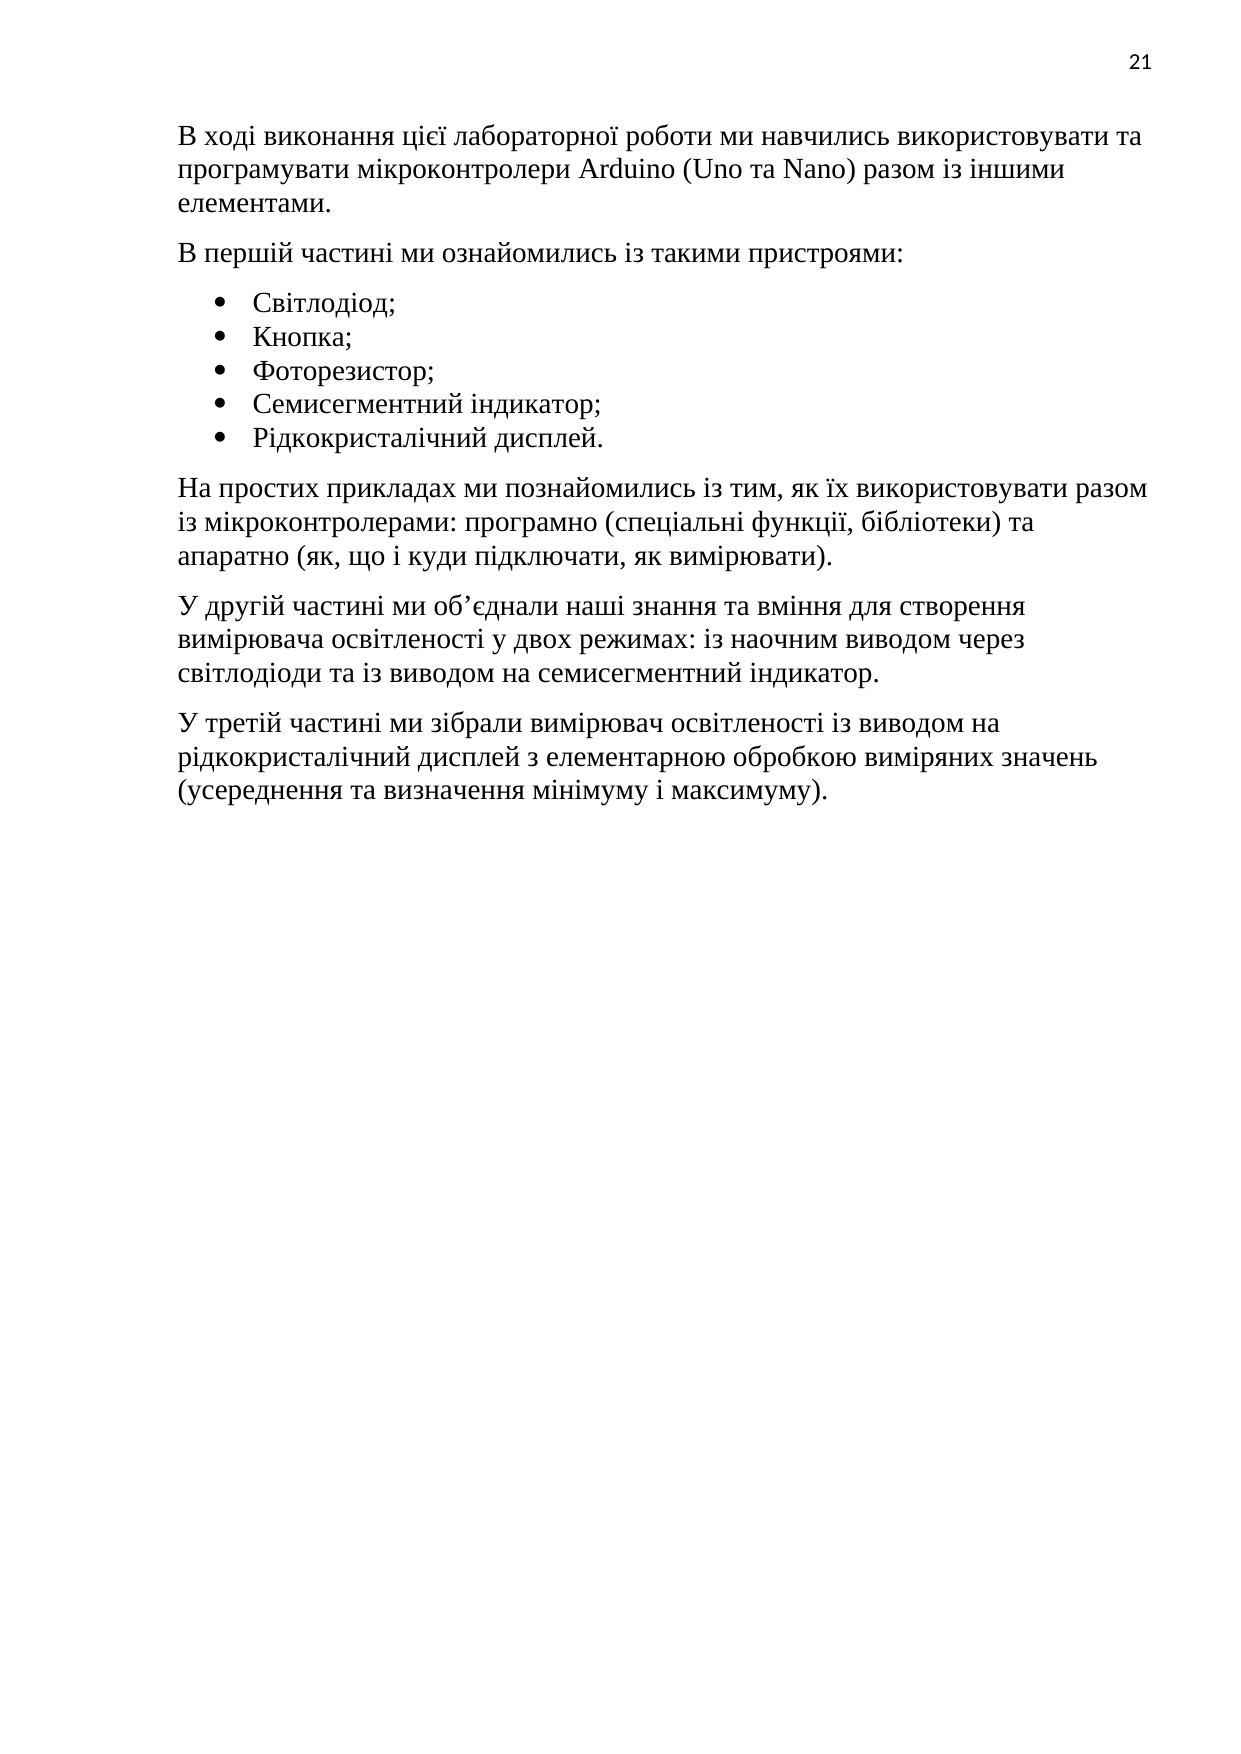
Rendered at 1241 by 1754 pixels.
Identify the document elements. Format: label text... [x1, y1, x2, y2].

text На простих прикладах ми познайомились із тим, як їх використовувати разом із мікроконтролерами: програмно (спеціальні функції, бібліотеки) та апаратно (як, що і куди підключати, як вимірювати). [177, 471, 1152, 571]
list Семисегментний індикатор; [215, 387, 1152, 420]
list Рідкокристалічний дисплей. [215, 420, 1152, 454]
text У третій частині ми зібрали вимірювач освітленості із виводом на рідкокристалічний дисплей з елементарною обробкою виміряних значень (усереднення та визначення мінімуму і максимуму). [177, 705, 1152, 806]
list Фоторезистор; [215, 353, 1152, 387]
text В першій частині ми ознайомились із такими пристроями: [177, 235, 1152, 269]
text У другій частині ми об’єднали наші знання та вміння для створення вимірювача освітленості у двох режимах: із наочним виводом через світлодіоди та із виводом на семисегментний індикатор. [177, 588, 1152, 688]
text В ході виконання цієї лабораторної роботи ми навчились використовувати та програмувати мікроконтролери Arduino (Uno та Nano) разом із іншими елементами. [177, 118, 1152, 219]
list Кнопка; [215, 319, 1152, 353]
list Світлодіод; [215, 286, 1152, 319]
